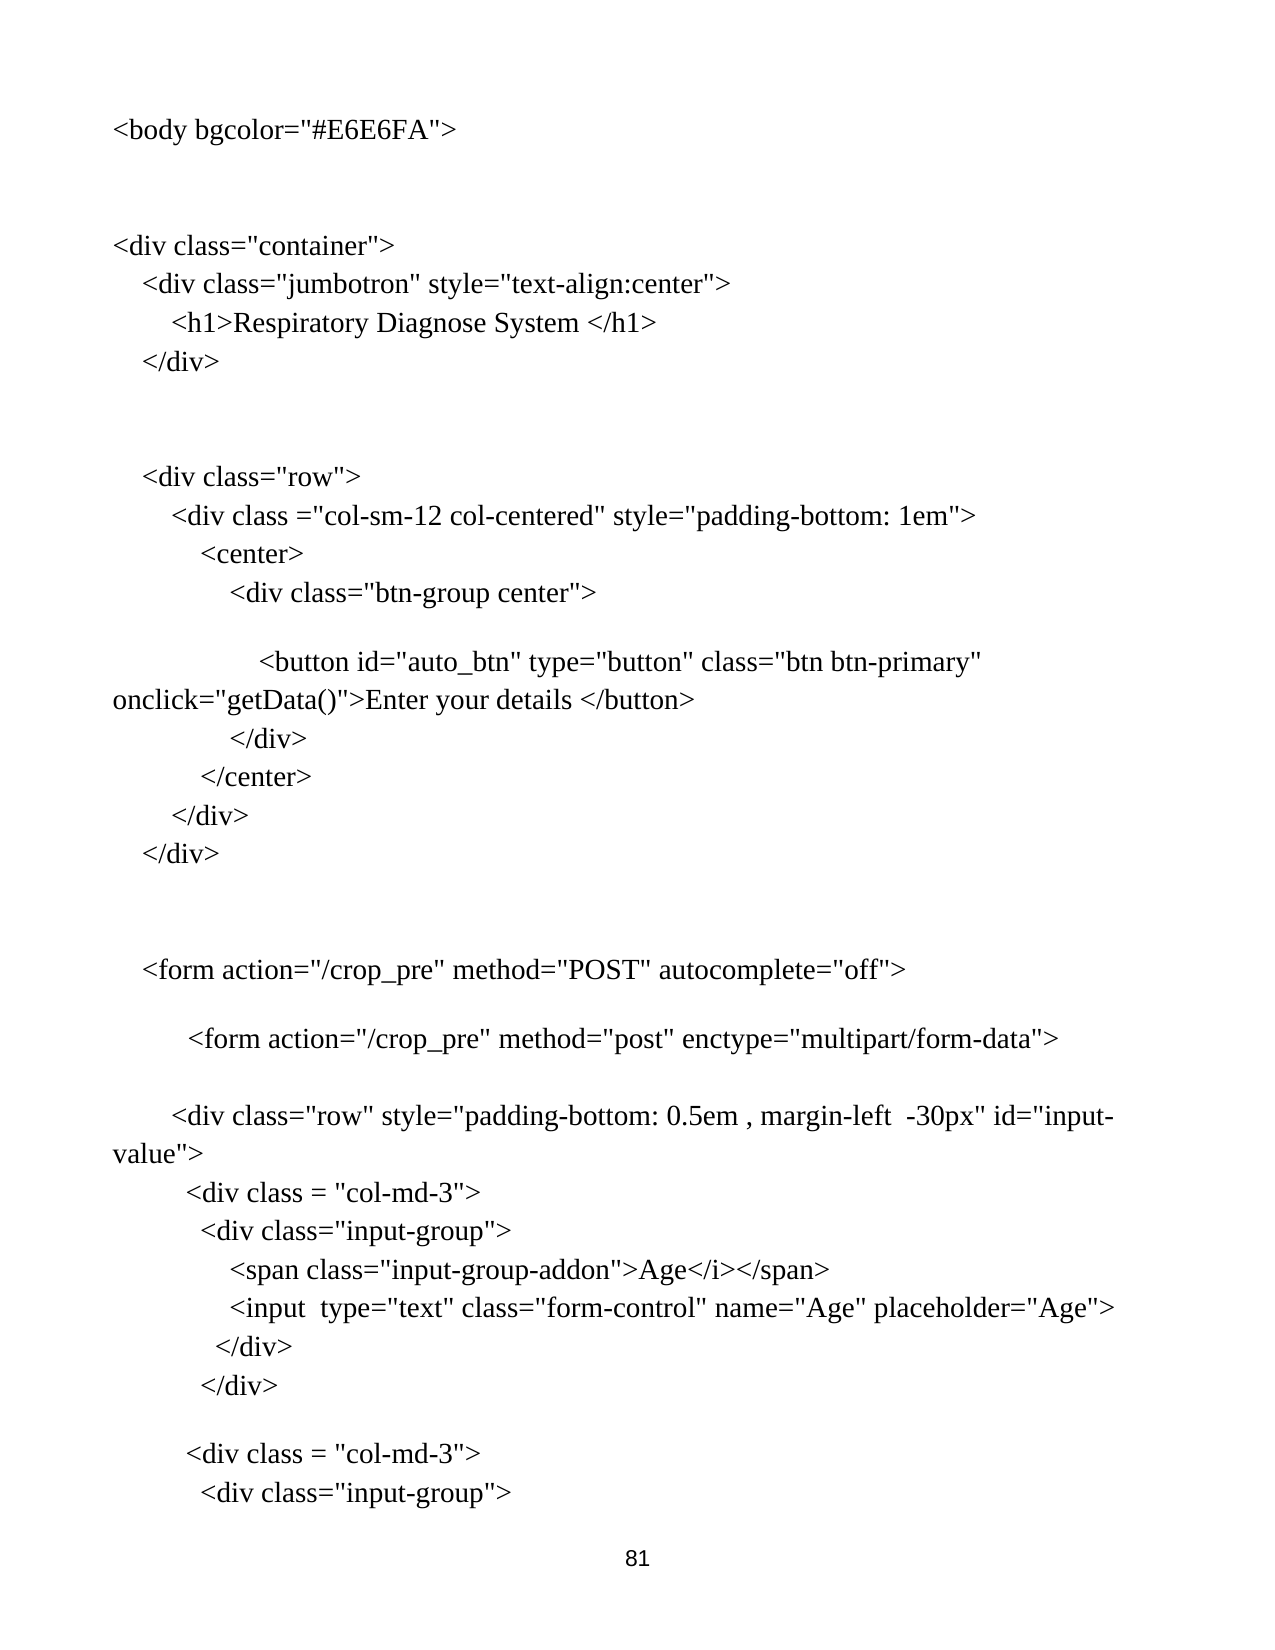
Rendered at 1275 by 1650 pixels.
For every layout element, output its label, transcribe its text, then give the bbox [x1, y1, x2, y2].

text </div> [112, 1368, 1162, 1401]
text <form action="/crop_pre" method="post" enctype="multipart/form-data"> [112, 1021, 1162, 1054]
text </center> [112, 759, 1162, 793]
text <div class = "col-md-3"> [112, 1436, 1162, 1470]
text <span class="input-group-addon">Age</i></span> [112, 1252, 1162, 1286]
text <button id="auto_btn" type="button" class="btn btn-primary" onclick="getData()">Enter your details </button> [112, 644, 1162, 716]
text <body bgcolor="#E6E6FA"> [112, 112, 1162, 146]
text <h1>Respiratory Diagnose System </h1> [112, 305, 1162, 339]
text <div class="btn-group center"> [112, 575, 1162, 608]
text <div class="input-group"> [112, 1475, 1162, 1508]
text </div> [112, 798, 1162, 831]
text </div> [112, 721, 1162, 754]
text <div class ="col-sm-12 col-centered" style="padding-bottom: 1em"> [112, 498, 1162, 531]
text <input type="text" class="form-control" name="Age" placeholder="Age"> [112, 1291, 1162, 1324]
text </div> [112, 1329, 1162, 1363]
text <div class="row" style="padding-bottom: 0.5em , margin-left -30px" id="input-value"> [112, 1098, 1162, 1170]
text </div> [112, 344, 1162, 377]
text <div class="row"> [112, 459, 1162, 493]
text <center> [112, 536, 1162, 570]
text <form action="/crop_pre" method="POST" autocomplete="off"> [112, 952, 1162, 986]
text <div class = "col-md-3"> [112, 1175, 1162, 1208]
text <div class="jumbotron" style="text-align:center"> [112, 267, 1162, 300]
text </div> [112, 836, 1162, 870]
text <div class="container"> [112, 228, 1162, 262]
text <div class="input-group"> [112, 1213, 1162, 1247]
